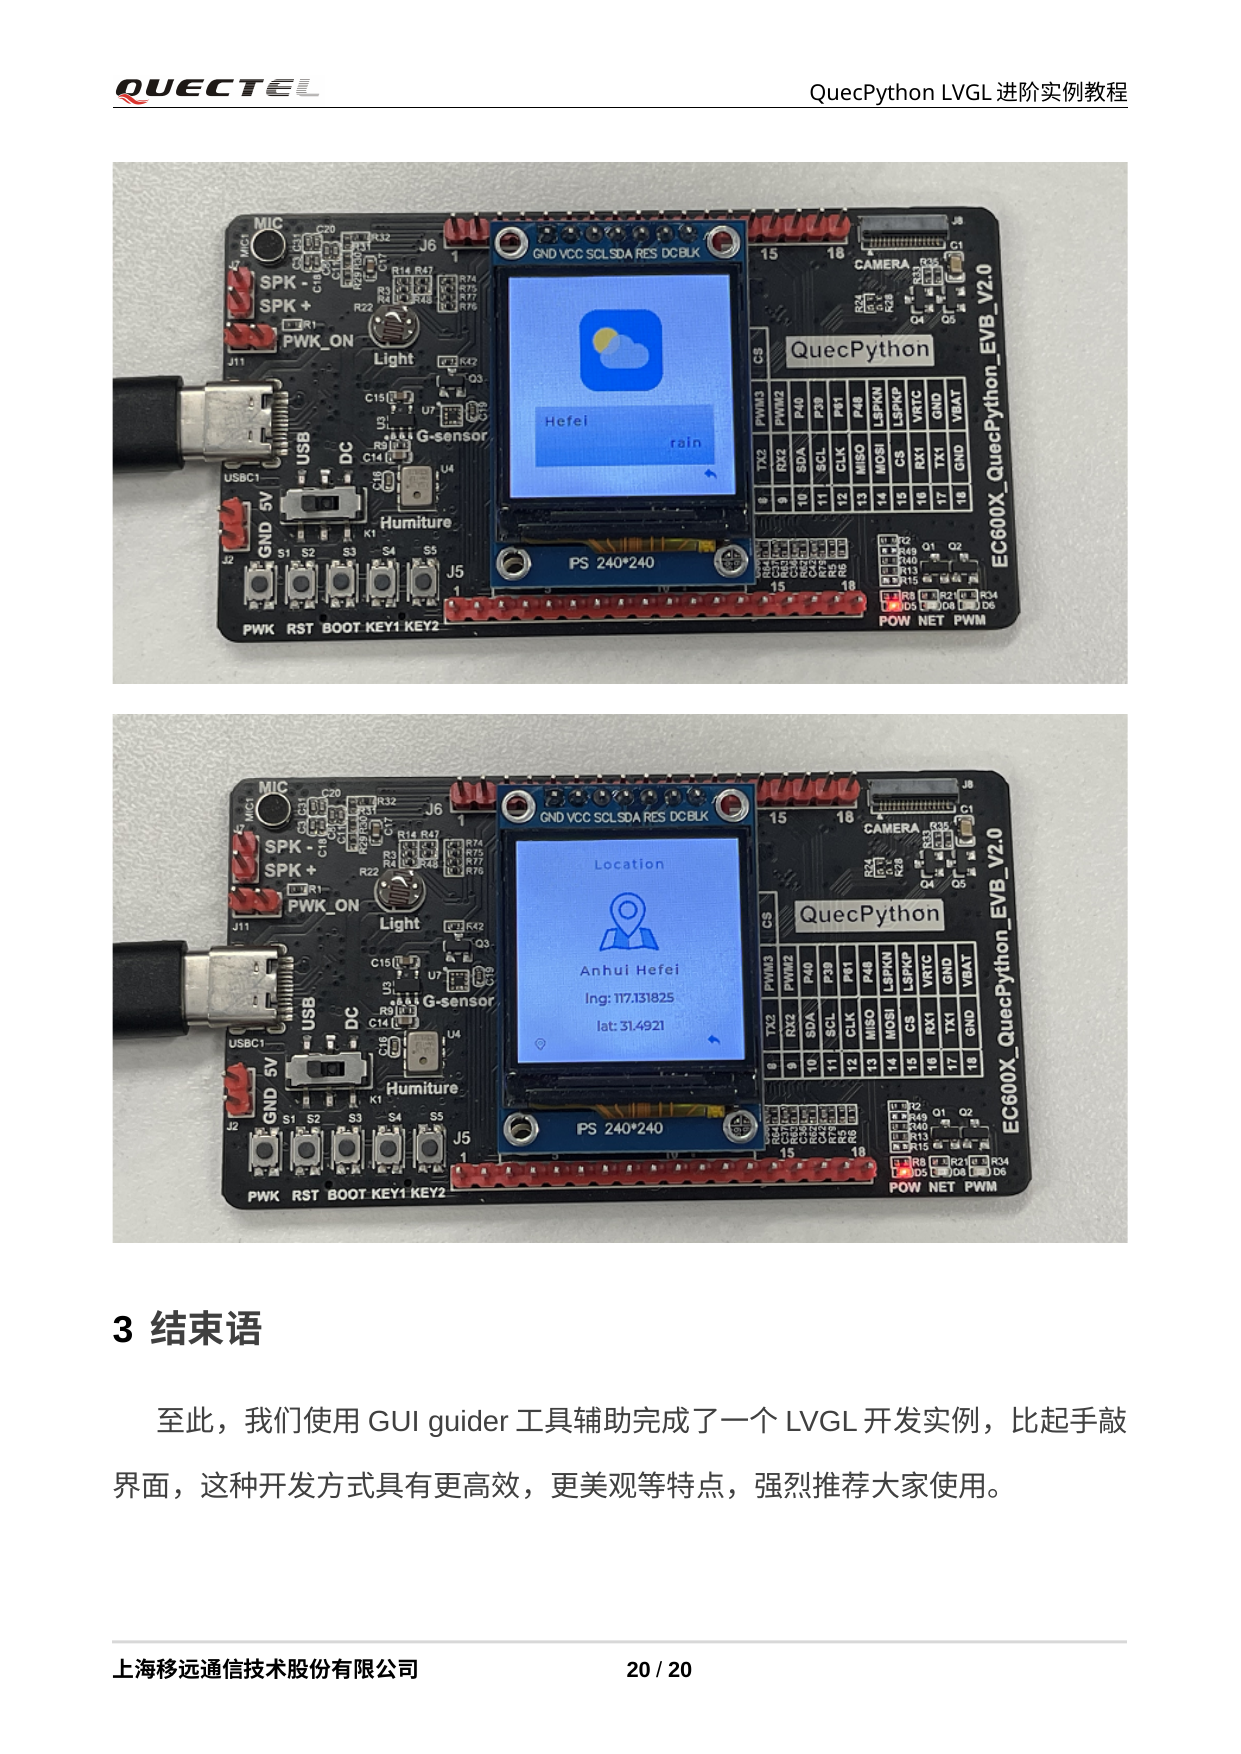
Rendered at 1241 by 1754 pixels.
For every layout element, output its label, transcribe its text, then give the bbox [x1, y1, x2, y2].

picture [112, 75, 325, 108]
text 至此，我们使用GUI guider工具辅助完成了一个LVGL开发实例，比起手敲界面，这种开发方式具有更高效，更美观等特点，强烈推荐大家使用。 [112, 1386, 1128, 1516]
subtitle 结束语 [112, 1294, 1128, 1359]
picture [112, 162, 1128, 684]
picture [112, 714, 1128, 1243]
